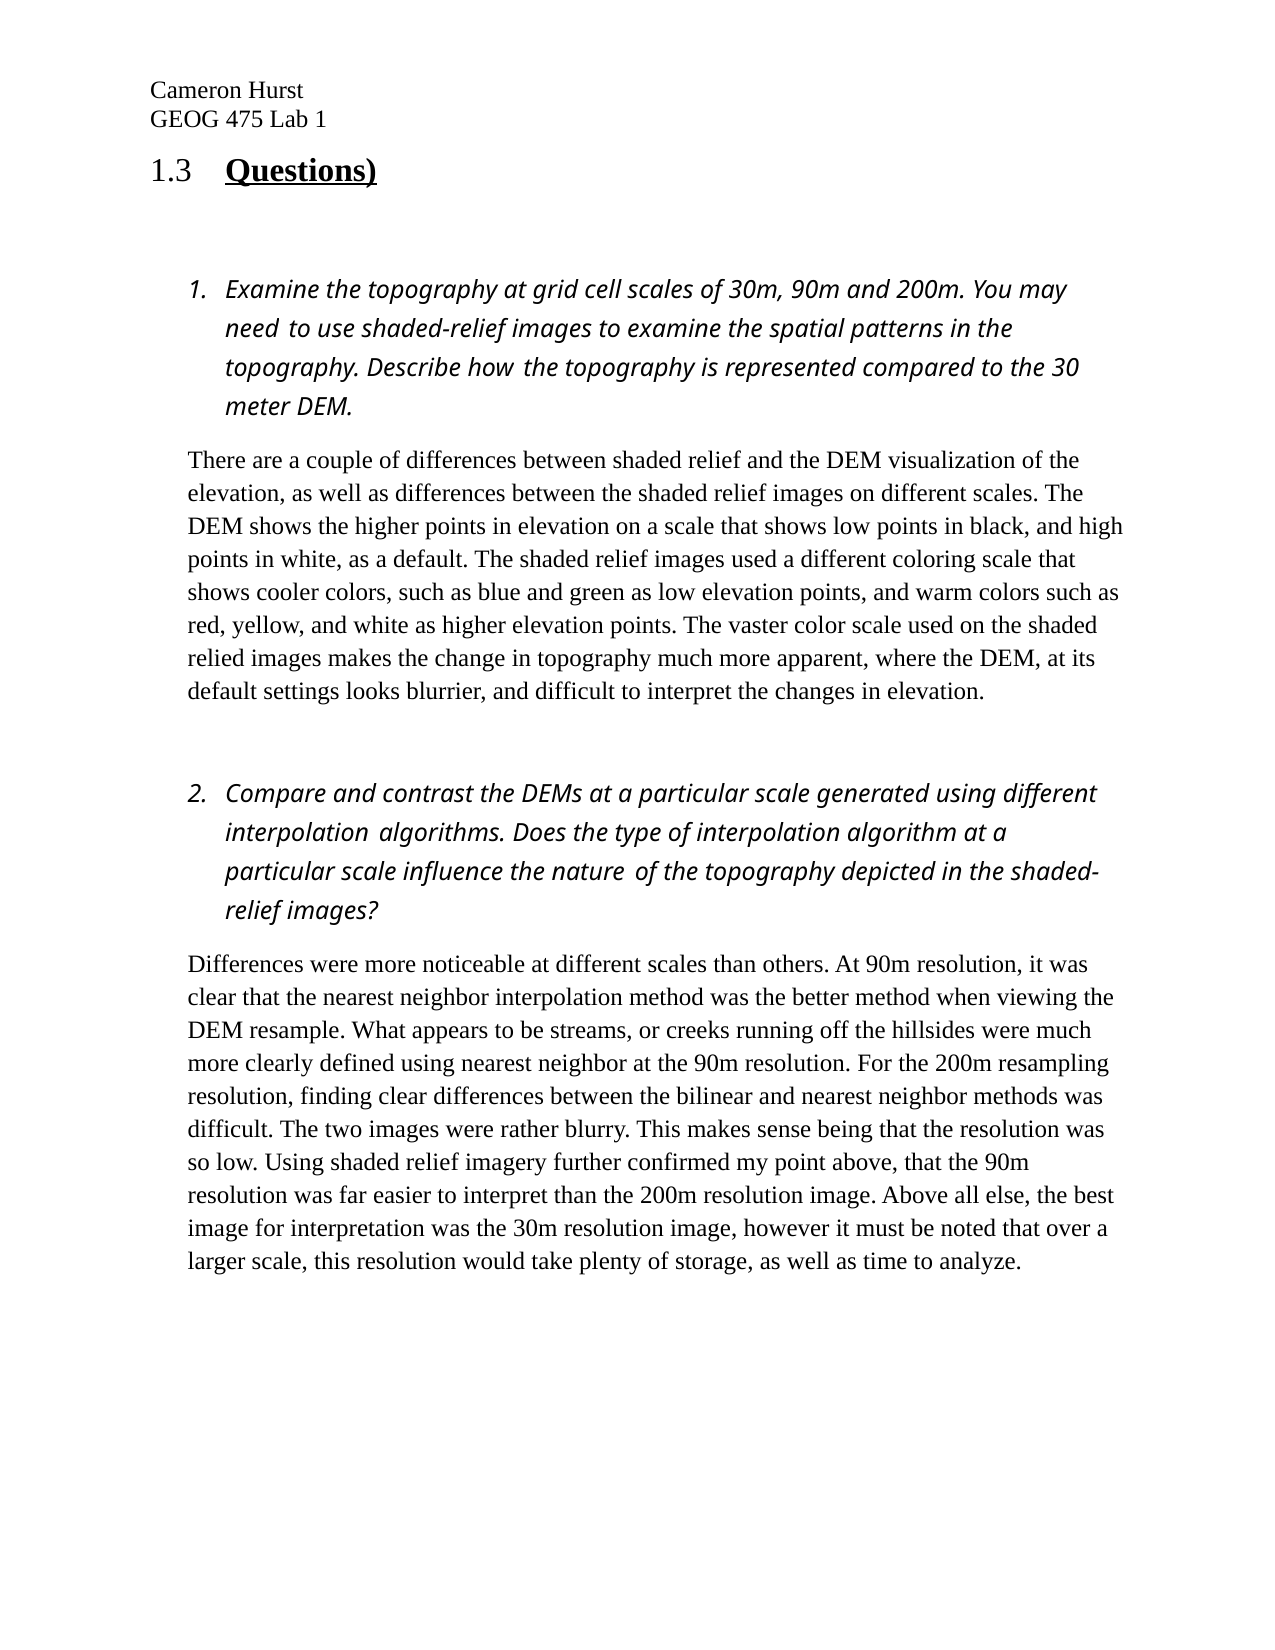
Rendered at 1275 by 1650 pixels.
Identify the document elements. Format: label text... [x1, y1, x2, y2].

text Differences were more noticeable at different scales than others. At 90m resolution, it was clear that the nearest neighbor interpolation method was the better method when viewing the DEM resample. What appears to be streams, or creeks running off the hillsides were much more clearly defined using nearest neighbor at the 90m resolution. For the 200m resampling resolution, finding clear differences between the bilinear and nearest neighbor methods was difficult. The two images were rather blurry. This makes sense being that the resolution was so low. Using shaded relief imagery further confirmed my point above, that the 90m resolution was far easier to interpret than the 200m resolution image. Above all else, the best image for interpretation was the 30m resolution image, however it must be noted that over a larger scale, this resolution would take plenty of storage, as well as time to analyze. [187, 949, 1125, 1274]
list Examine the topography at grid cell scales of 30m, 90m and 200m. You may need to use shaded-relief images to examine the spatial patterns in the topography. Describe how the topography is represented compared to the 30 meter DEM. [187, 271, 1125, 423]
list Compare and contrast the DEMs at a particular scale generated using different interpolation algorithms. Does the type of interpolation algorithm at a particular scale influence the nature of the topography depicted in the shaded-relief images? [187, 775, 1125, 927]
list Questions) [150, 150, 1125, 188]
text There are a couple of differences between shaded relief and the DEM visualization of the elevation, as well as differences between the shaded relief images on different scales. The DEM shows the higher points in elevation on a scale that shows low points in black, and high points in white, as a default. The shaded relief images used a different coloring scale that shows cooler colors, such as blue and green as low elevation points, and warm colors such as red, yellow, and white as higher elevation points. The vaster color scale used on the shaded relied images makes the change in topography much more apparent, where the DEM, at its default settings looks blurrier, and difficult to interpret the changes in elevation. [187, 445, 1125, 705]
